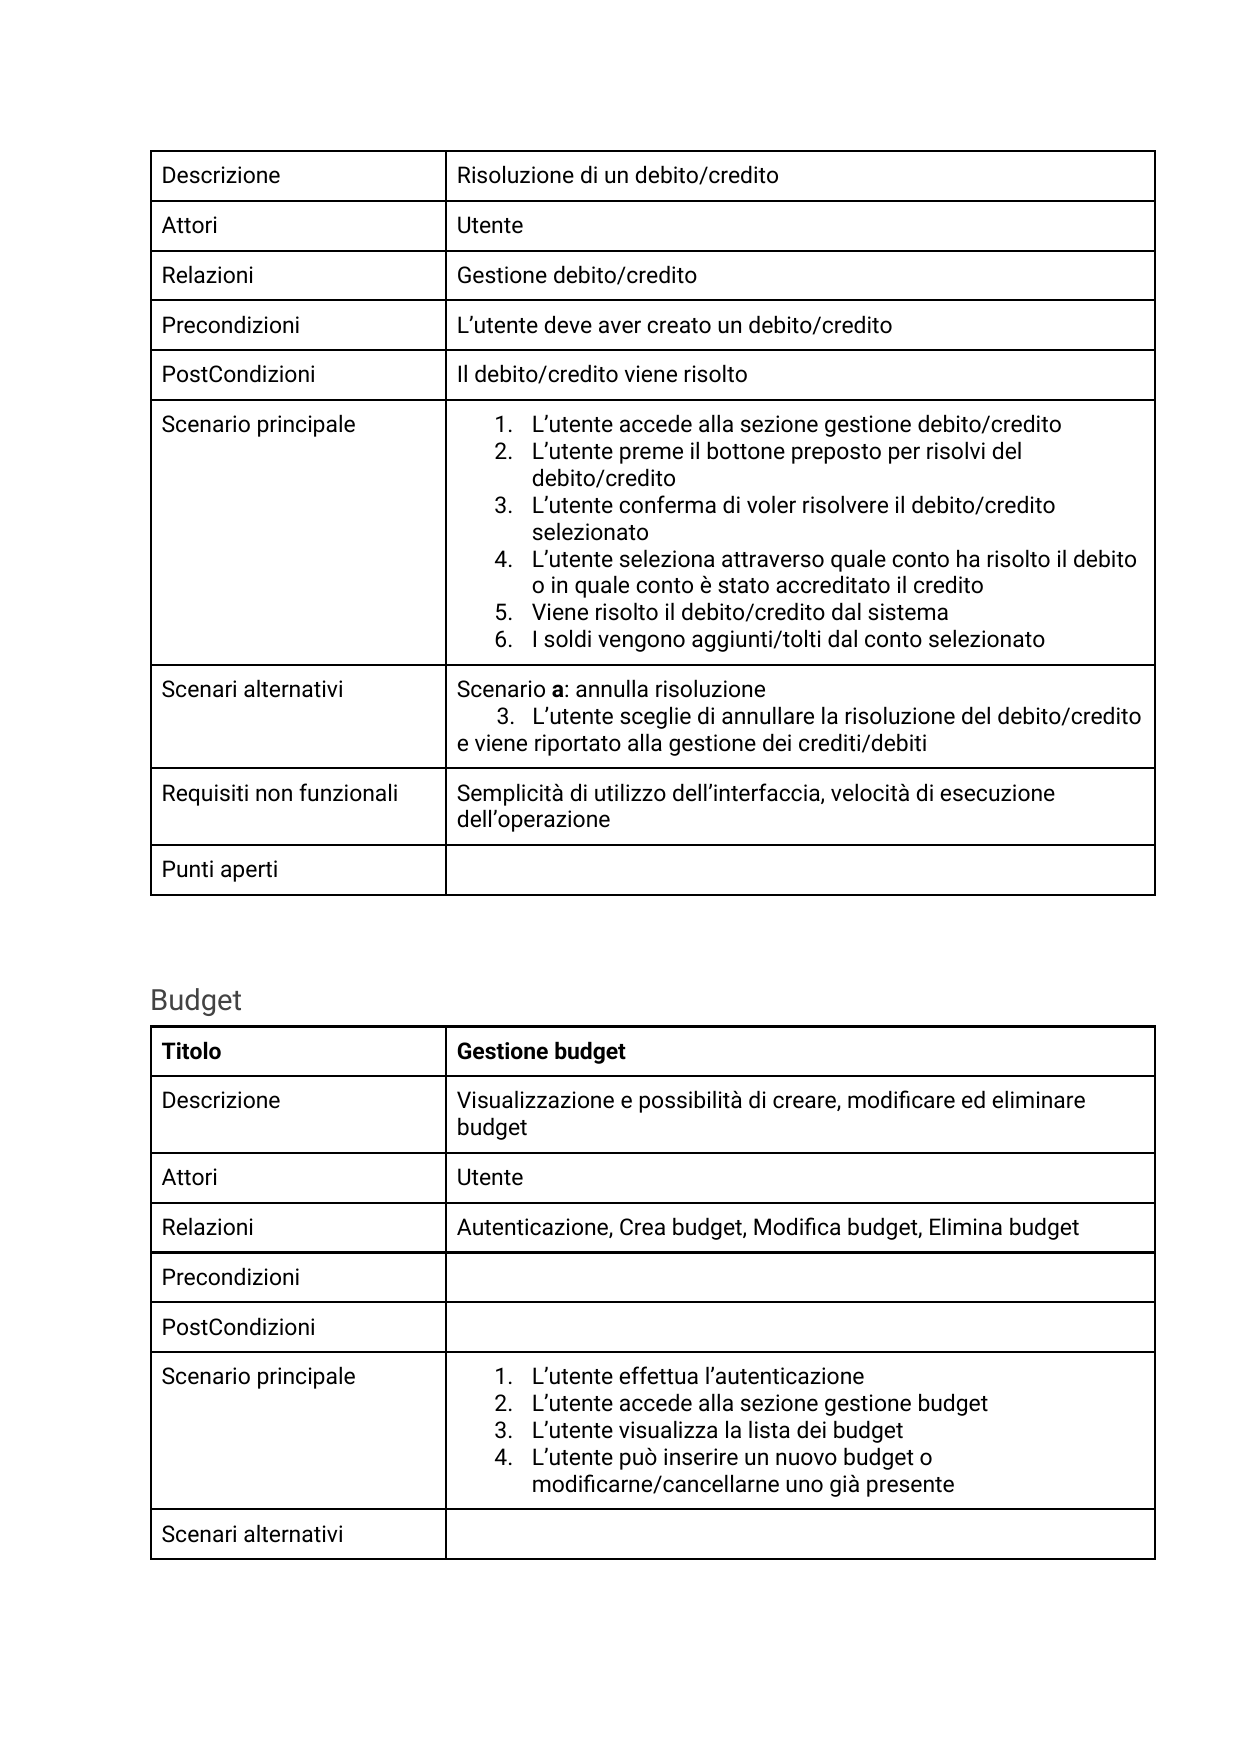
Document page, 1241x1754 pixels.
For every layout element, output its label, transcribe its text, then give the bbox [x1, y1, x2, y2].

table_cell Scenari alternativi [152, 666, 445, 767]
table_cell Risoluzione di un debito/credito [447, 152, 1154, 200]
table_cell Utente [447, 1154, 1154, 1202]
table_cell [447, 1303, 1154, 1351]
table_header Titolo [152, 1028, 445, 1075]
table_header Gestione budget [447, 1028, 1154, 1075]
table_cell Il debito/credito viene risolto [447, 351, 1154, 399]
table_cell Requisiti non funzionali [152, 769, 445, 844]
table_cell Relazioni [152, 1204, 445, 1251]
table_cell Precondizioni [152, 301, 445, 349]
table_cell Punti aperti [152, 846, 445, 894]
table_cell Semplicità di utilizzo dell’interfaccia, velocità di esecuzione dell’operazione [447, 769, 1154, 844]
table_cell L’utente deve aver creato un debito/credito [447, 301, 1154, 349]
table_cell Visualizzazione e possibilità di creare, modificare ed eliminare budget [447, 1077, 1154, 1152]
table_cell Autenticazione, Crea budget, Modifica budget, Elimina budget [447, 1204, 1154, 1251]
table_cell PostCondizioni [152, 351, 445, 399]
table_cell Attori [152, 1154, 445, 1202]
table_cell [447, 1510, 1154, 1558]
table_cell Utente [447, 202, 1154, 249]
table_cell Attori [152, 202, 445, 249]
table_cell Scenario a: annulla risoluzione 3. L’utente sceglie di annullare la risoluzione del debito/credito e viene riportato alla gestione dei crediti/debiti [447, 666, 1154, 767]
table_cell L’utente effettua l’autenticazione L’utente accede alla sezione gestione budget L’utente visualizza la lista dei budget L’utente può inserire un nuovo budget o modificarne/cancellarne uno già presente [447, 1353, 1154, 1508]
table_cell Precondizioni [152, 1254, 445, 1301]
table_cell Scenario principale [152, 401, 445, 664]
table_cell Relazioni [152, 252, 445, 299]
subtitle Budget [150, 983, 1090, 1017]
table_cell [447, 846, 1154, 894]
table_cell Gestione debito/credito [447, 252, 1154, 299]
table_cell L’utente accede alla sezione gestione debito/credito L’utente preme il bottone preposto per risolvi del debito/credito L’utente conferma di voler risolvere il debito/credito selezionato L’utente seleziona attraverso quale conto ha risolto il debito o in quale conto è stato accreditato il credito Viene risolto il debito/credito dal sistema I soldi vengono aggiunti/tolti dal conto selezionato [447, 401, 1154, 664]
table_cell [447, 1254, 1154, 1301]
table_cell Scenario principale [152, 1353, 445, 1508]
table_cell Descrizione [152, 152, 445, 200]
table_cell PostCondizioni [152, 1303, 445, 1351]
table_cell Descrizione [152, 1077, 445, 1152]
table_cell Scenari alternativi [152, 1510, 445, 1558]
